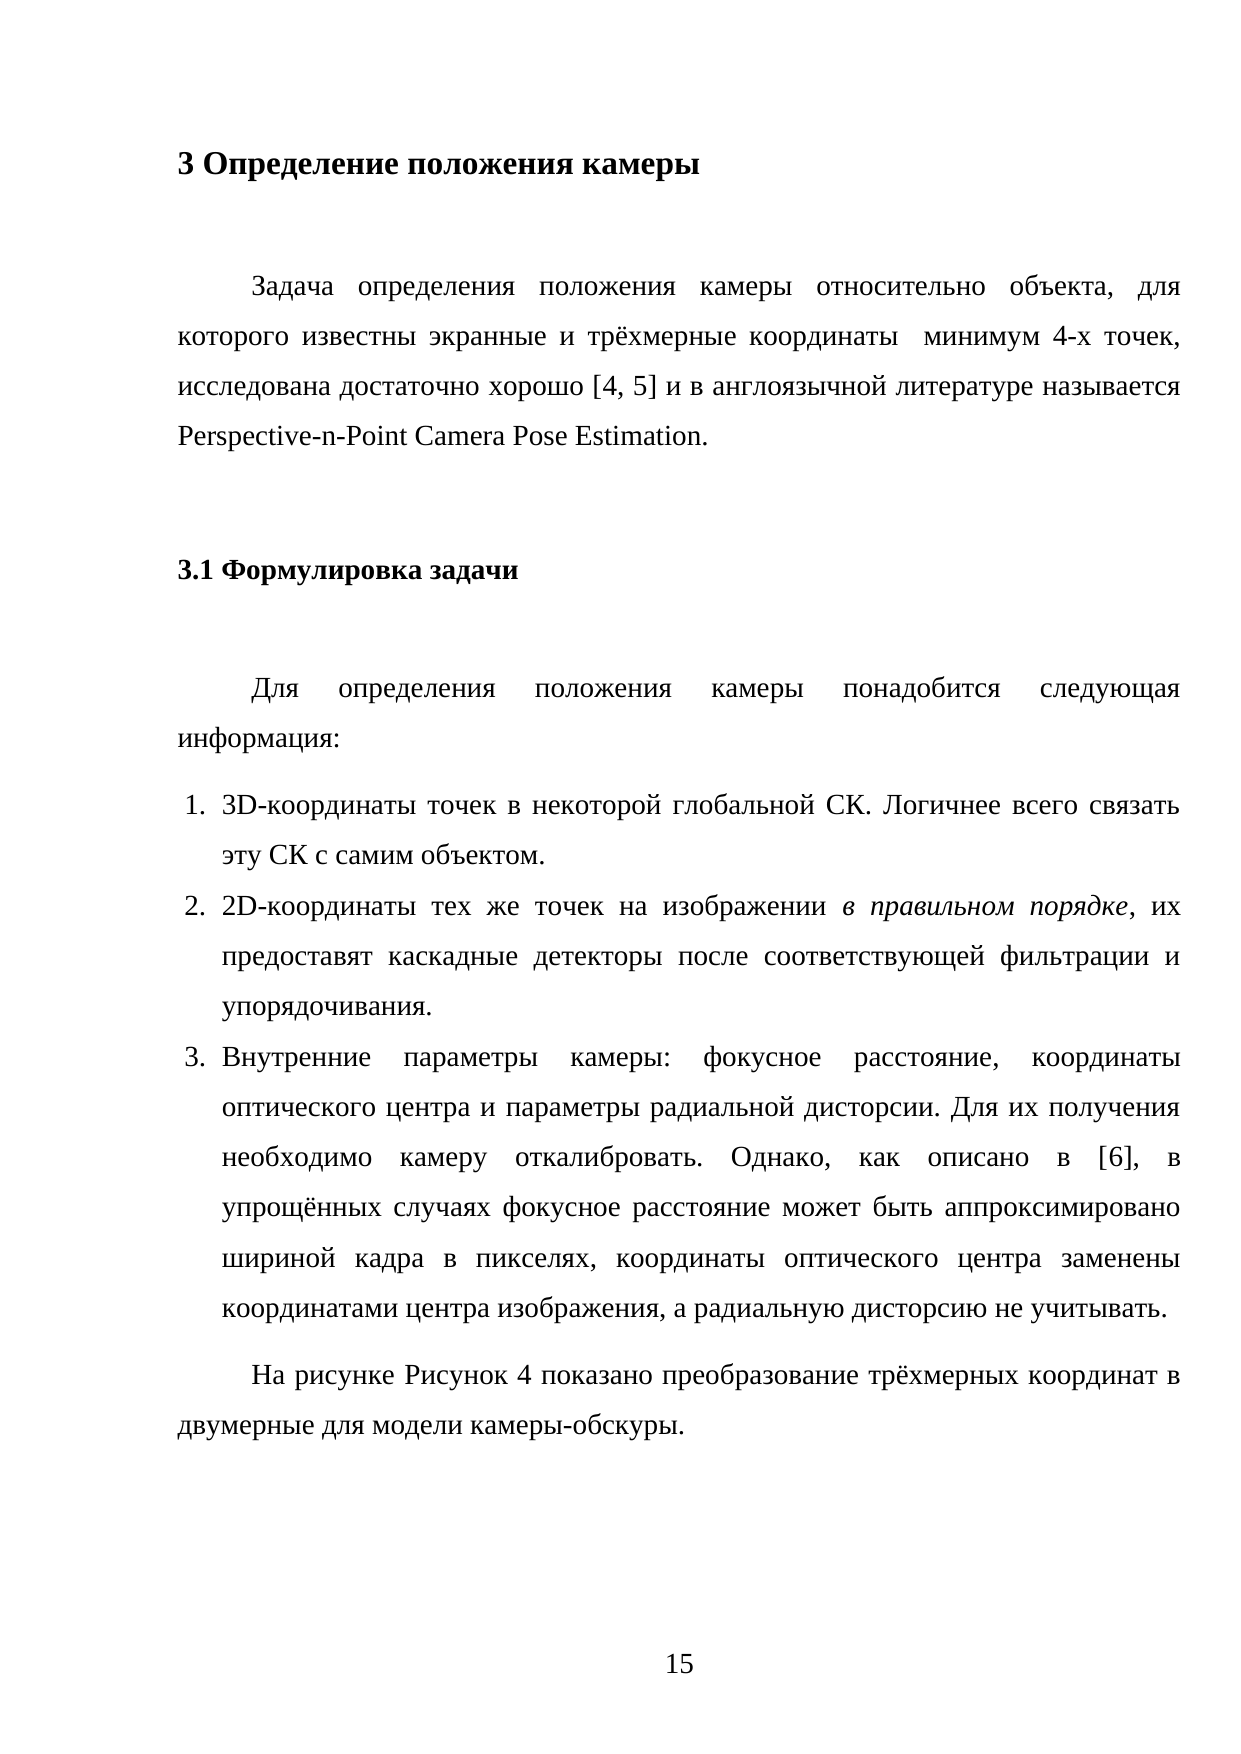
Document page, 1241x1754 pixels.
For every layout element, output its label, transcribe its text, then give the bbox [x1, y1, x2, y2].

list 3D-координаты точек в некоторой глобальной СК. Логичнее всего связать эту СК с самим объектом. [184, 787, 1181, 871]
subtitle 3 Определение положения камеры [177, 143, 1181, 181]
text На рисунке Рисунок 4 показано преобразование трёхмерных координат в двумерные для модели камеры-обскуры. [177, 1357, 1181, 1441]
list Внутренние параметры камеры: фокусное расстояние, координаты оптического центра и параметры радиальной дисторсии. Для их получения необходимо камеру откалибровать. Однако, как описано в [6], в упрощённых случаях фокусное расстояние может быть аппроксимировано шириной кадра в пикселях, координаты оптического центра заменены координатами центра изображения, а радиальную дисторсию не учитывать. [184, 1039, 1181, 1324]
list 2D-координаты тех же точек на изображении в правильном порядке, их предоставят каскадные детекторы после соответствующей фильтрации и упорядочивания. [184, 888, 1181, 1022]
subtitle 3.1 Формулировка задачи [177, 552, 1181, 586]
text Задача определения положения камеры относительно объекта, для которого известны экранные и трёхмерные координаты минимум 4-х точек, исследована достаточно хорошо [4, 5] и в англоязычной литературе называется Perspective-n-Point Camera Pose Estimation. [177, 268, 1181, 452]
text Для определения положения камеры понадобится следующая информация: [177, 670, 1181, 754]
